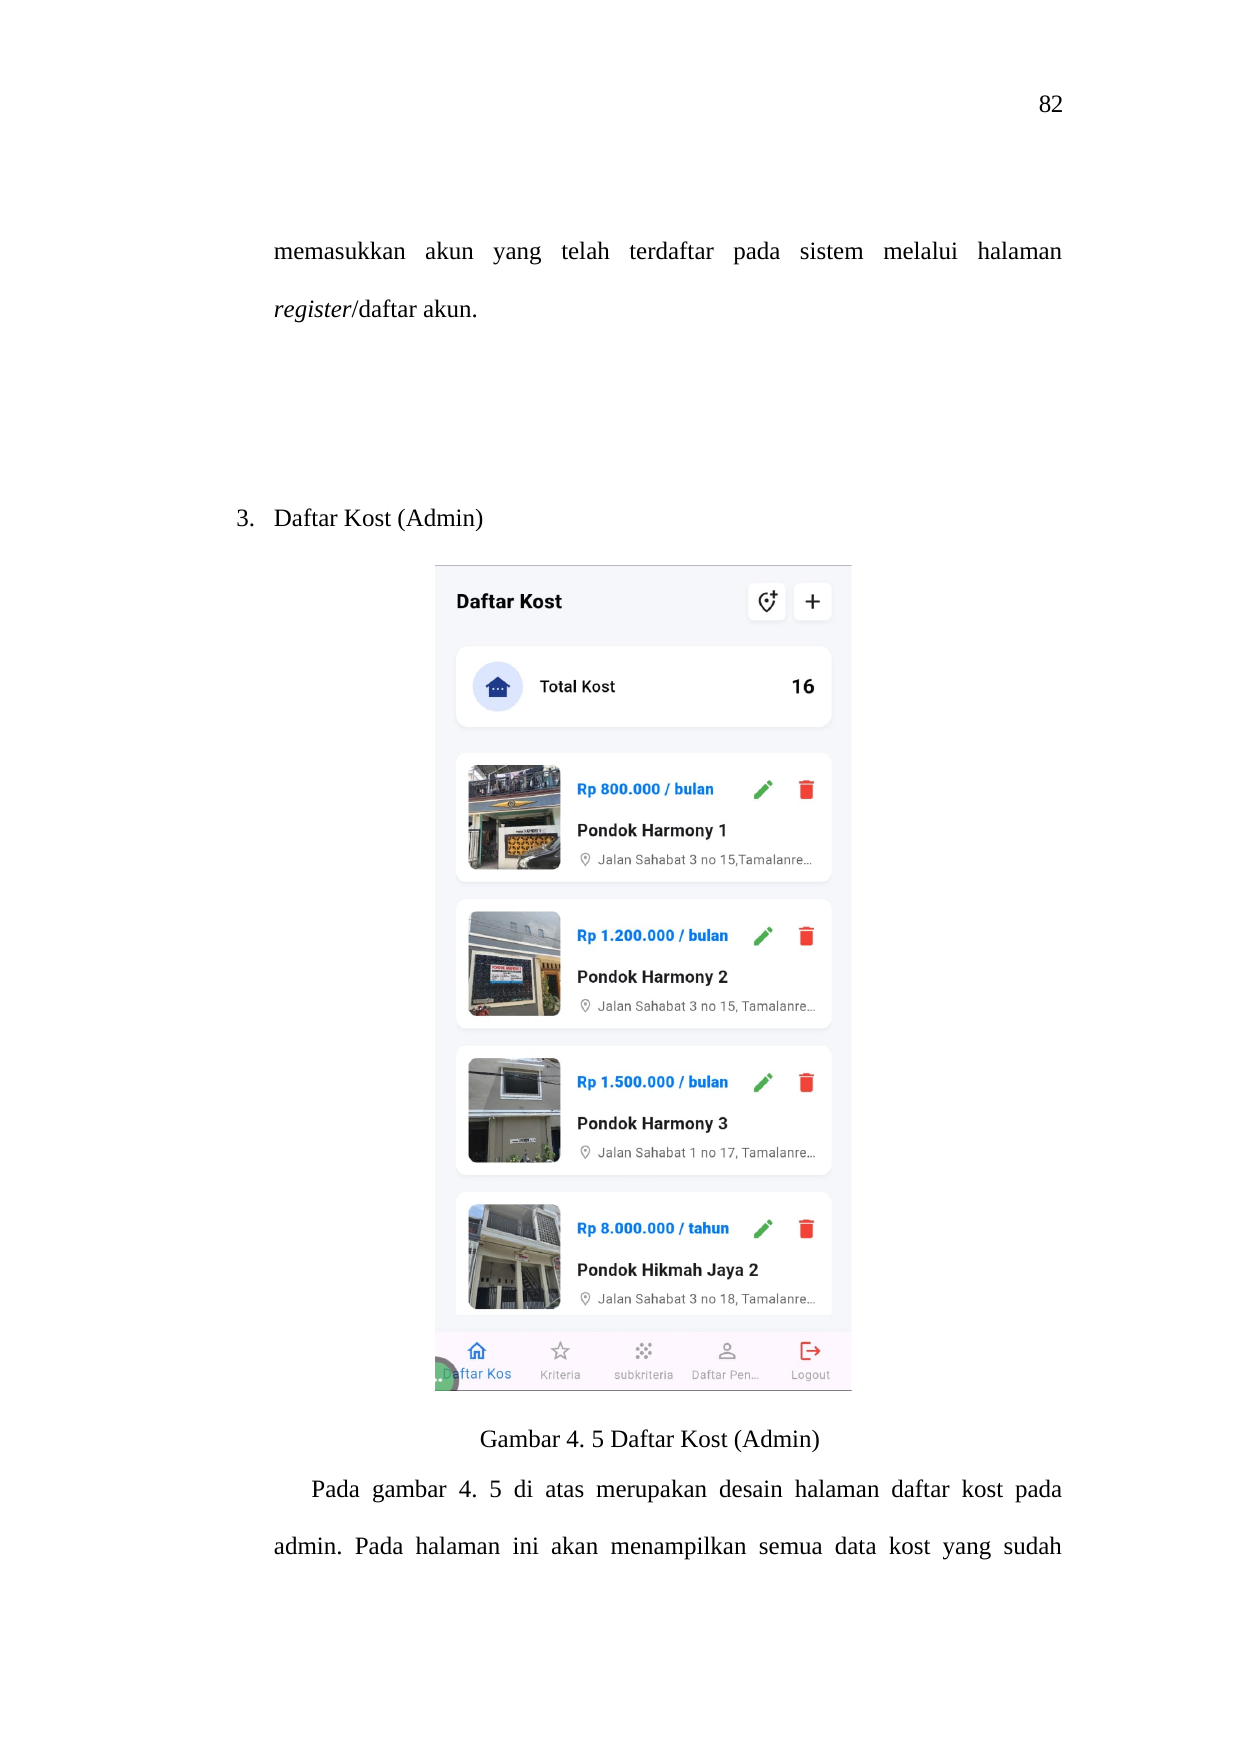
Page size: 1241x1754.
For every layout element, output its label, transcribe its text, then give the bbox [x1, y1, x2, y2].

text Gambar 4. 5 Daftar Kost (Admin) [236, 1424, 1063, 1453]
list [274, 1474, 1063, 1560]
picture [435, 565, 852, 1391]
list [274, 236, 1063, 322]
list Daftar Kost (Admin) [236, 476, 1063, 532]
